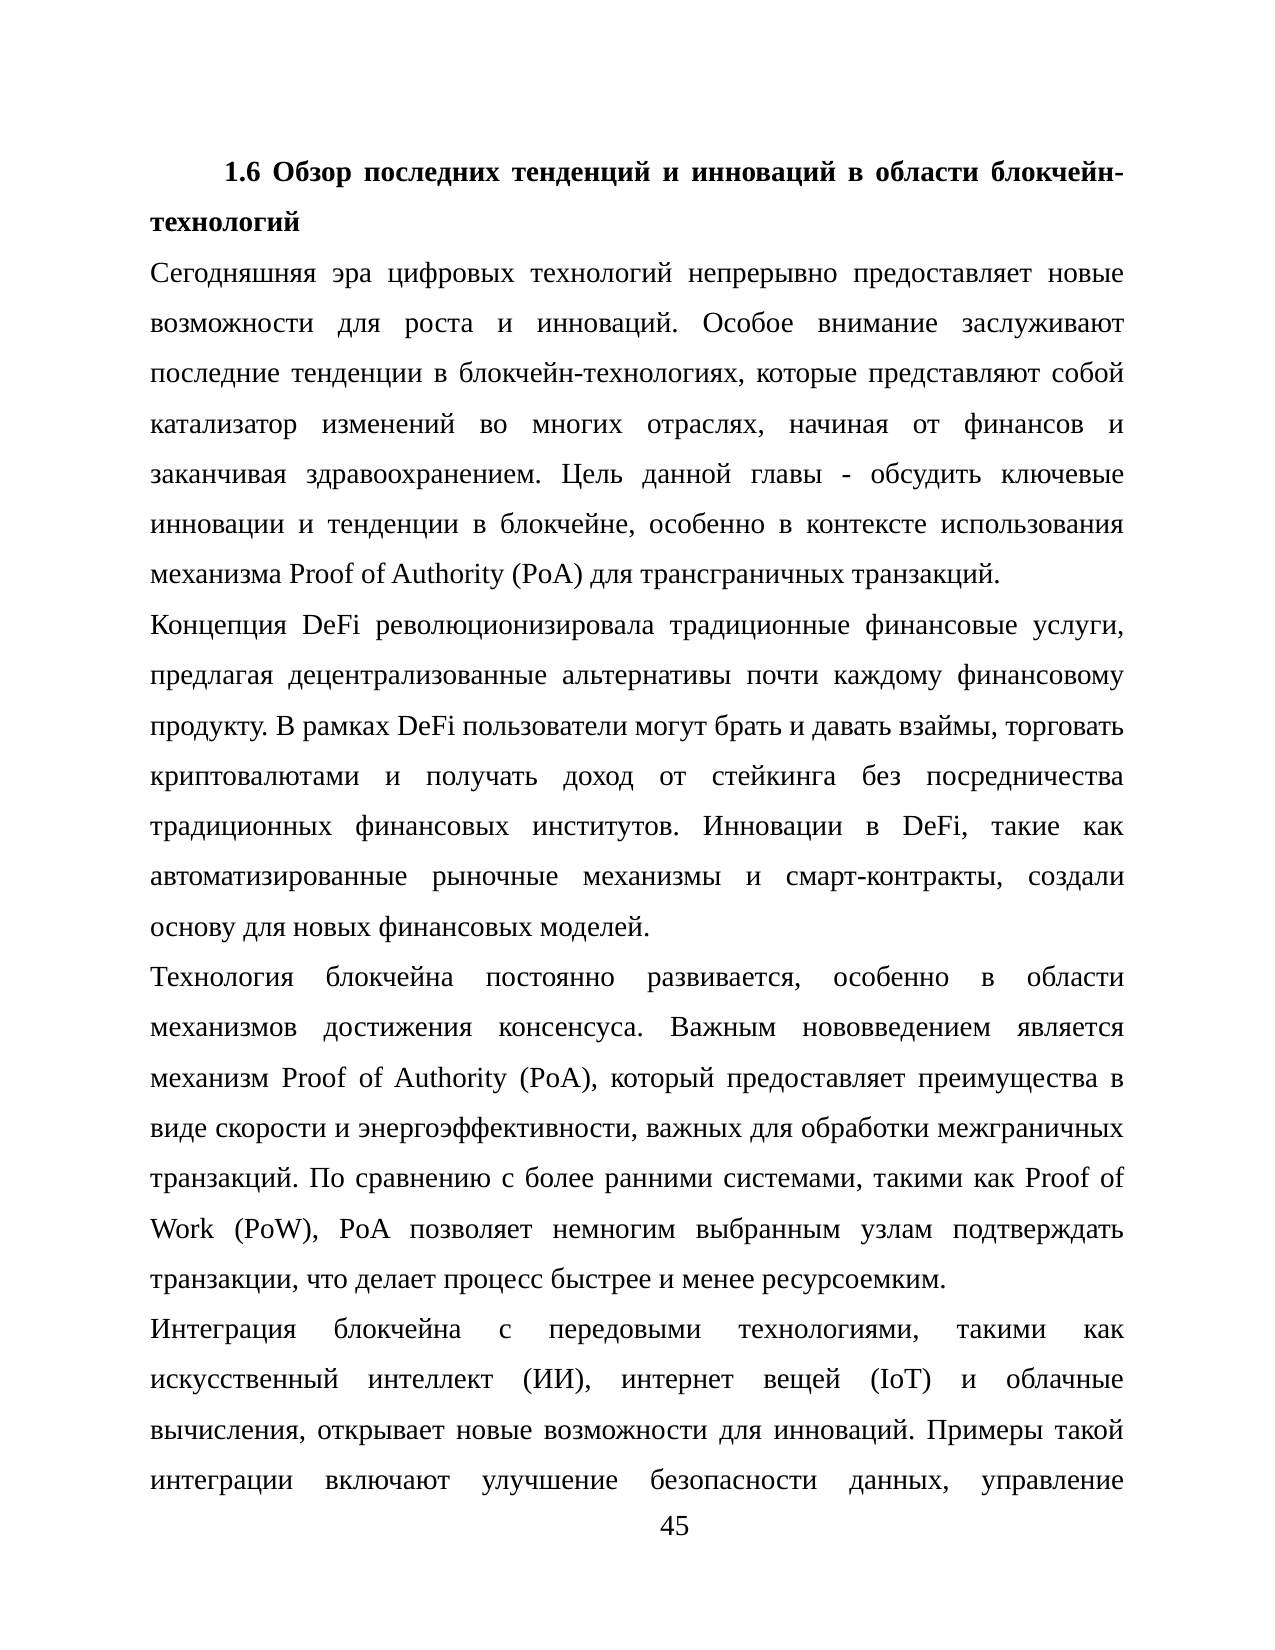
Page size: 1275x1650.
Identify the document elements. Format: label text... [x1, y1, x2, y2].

text Сегодняшняя эра цифровых технологий непрерывно предоставляет новые возможности для роста и инноваций. Особое внимание заслуживают последние тенденции в блокчейн-технологиях, которые представляют собой катализатор изменений во многих отраслях, начиная от финансов и заканчивая здравоохранением. Цель данной главы - обсудить ключевые инновации и тенденции в блокчейне, особенно в контексте использования механизма Proof of Authority (PoA) для трансграничных транзакций. [150, 255, 1125, 590]
text Концепция DeFi революционизировала традиционные финансовые услуги, предлагая децентрализованные альтернативы почти каждому финансовому продукту. В рамках DeFi пользователи могут брать и давать взаймы, торговать криптовалютами и получать доход от стейкинга без посредничества традиционных финансовых институтов. Инновации в DeFi, такие как автоматизированные рыночные механизмы и смарт-контракты, создали основу для новых финансовых моделей. [150, 607, 1125, 942]
text Технология блокчейна постоянно развивается, особенно в области механизмов достижения консенсуса. Важным нововведением является механизм Proof of Authority (PoA), который предоставляет преимущества в виде скорости и энергоэффективности, важных для обработки межграничных транзакций. По сравнению с более ранними системами, такими как Proof of Work (PoW), PoA позволяет немногим выбранным узлам подтверждать транзакции, что делает процесс быстрее и менее ресурсоемким. [150, 959, 1125, 1294]
subtitle 1.6 Обзор последних тенденций и инноваций в области блокчейн-технологий [150, 154, 1125, 238]
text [150, 1311, 1125, 1496]
